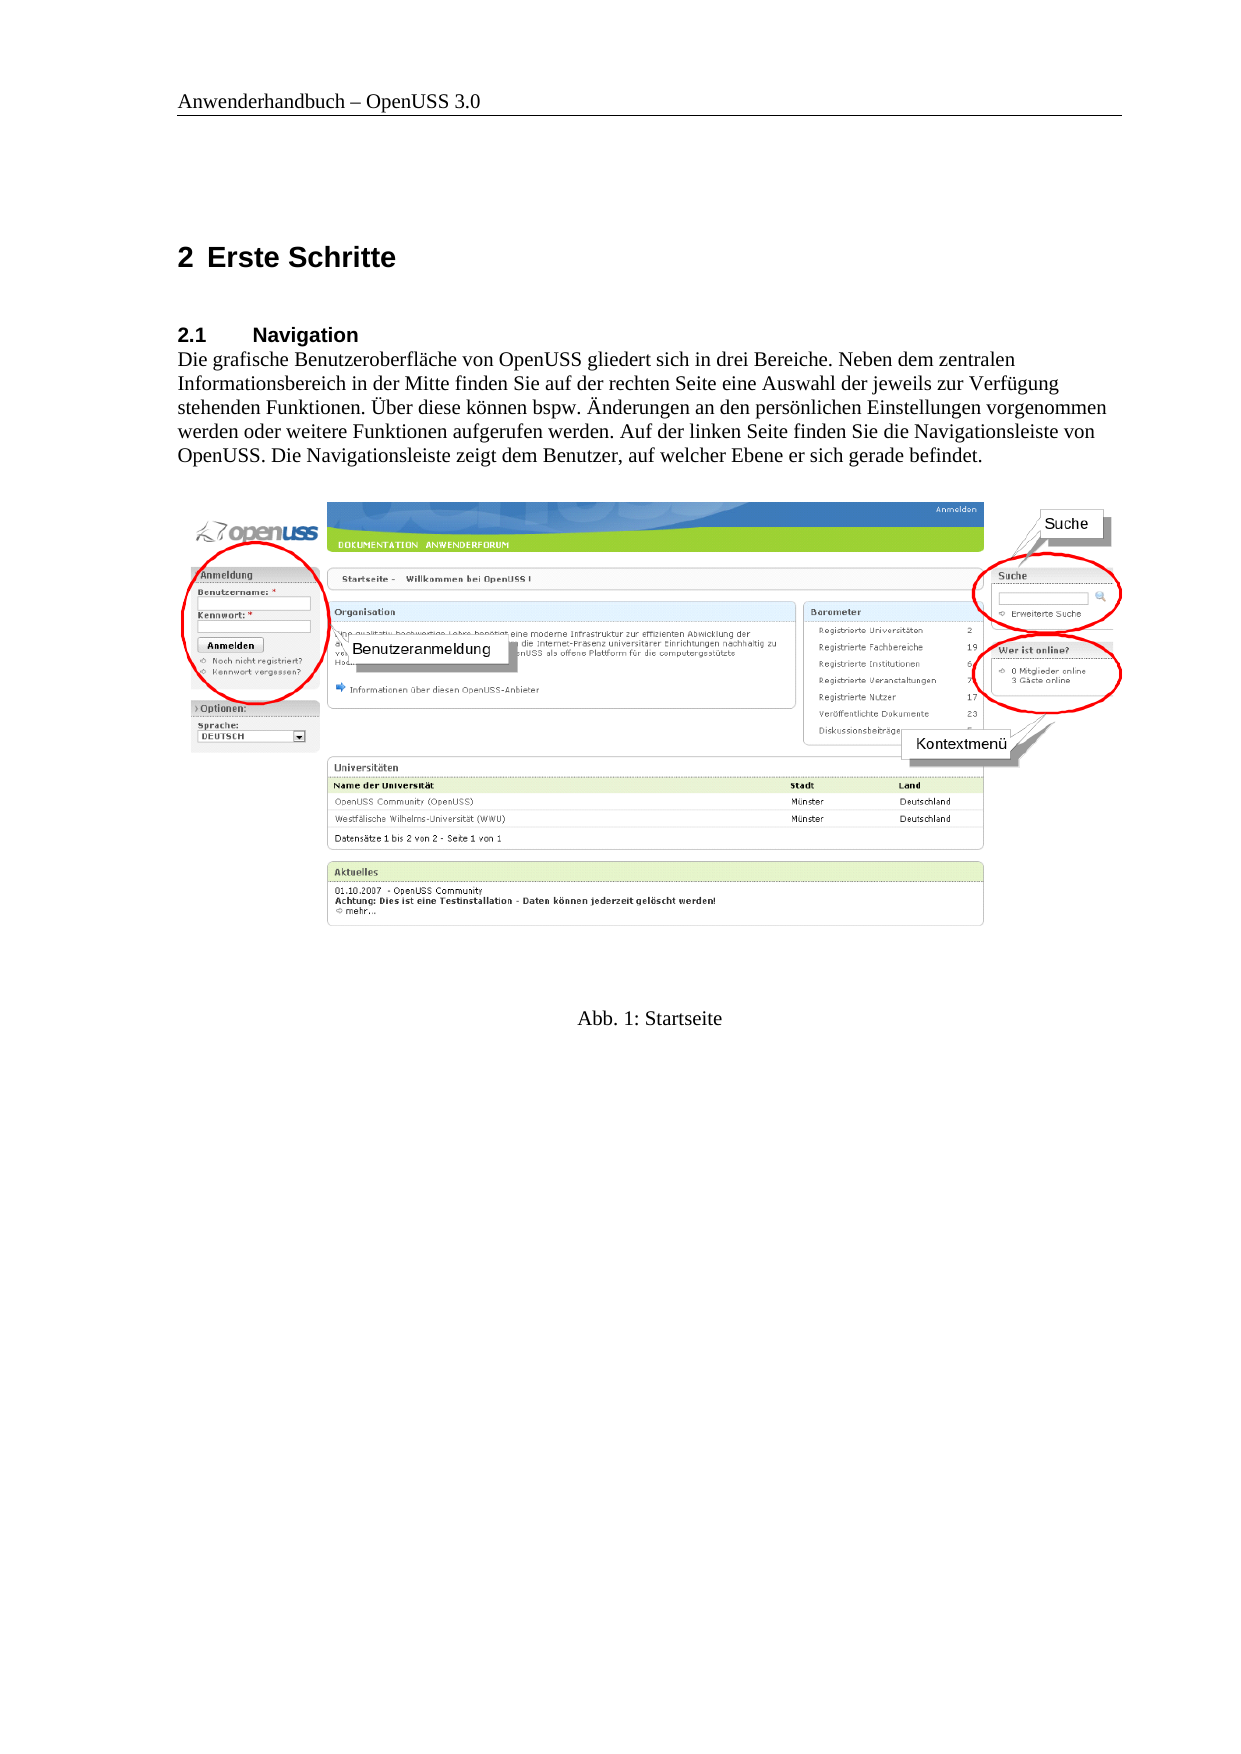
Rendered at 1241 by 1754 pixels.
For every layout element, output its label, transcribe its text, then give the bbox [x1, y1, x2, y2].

subtitle Navigation [177, 323, 1122, 347]
subtitle Erste Schritte [177, 240, 1122, 273]
text Abb. 1: Startseite [177, 1006, 1122, 1030]
text Die grafische Benutzeroberfläche von OpenUSS gliedert sich in drei Bereiche. Neben dem zentralen Informationsbereich in der Mitte finden Sie auf der rechten Seite eine Auswahl der jeweils zur Verfügung stehenden Funktionen. Über diese können bspw. Änderungen an den persönlichen Einstellungen vorgenommen werden oder weitere Funktionen aufgerufen werden. Auf der linken Seite finden Sie die Navigationsleiste von OpenUSS. Die Navigationsleiste zeigt dem Benutzer, auf welcher Ebene er sich gerade befindet. [177, 347, 1122, 467]
